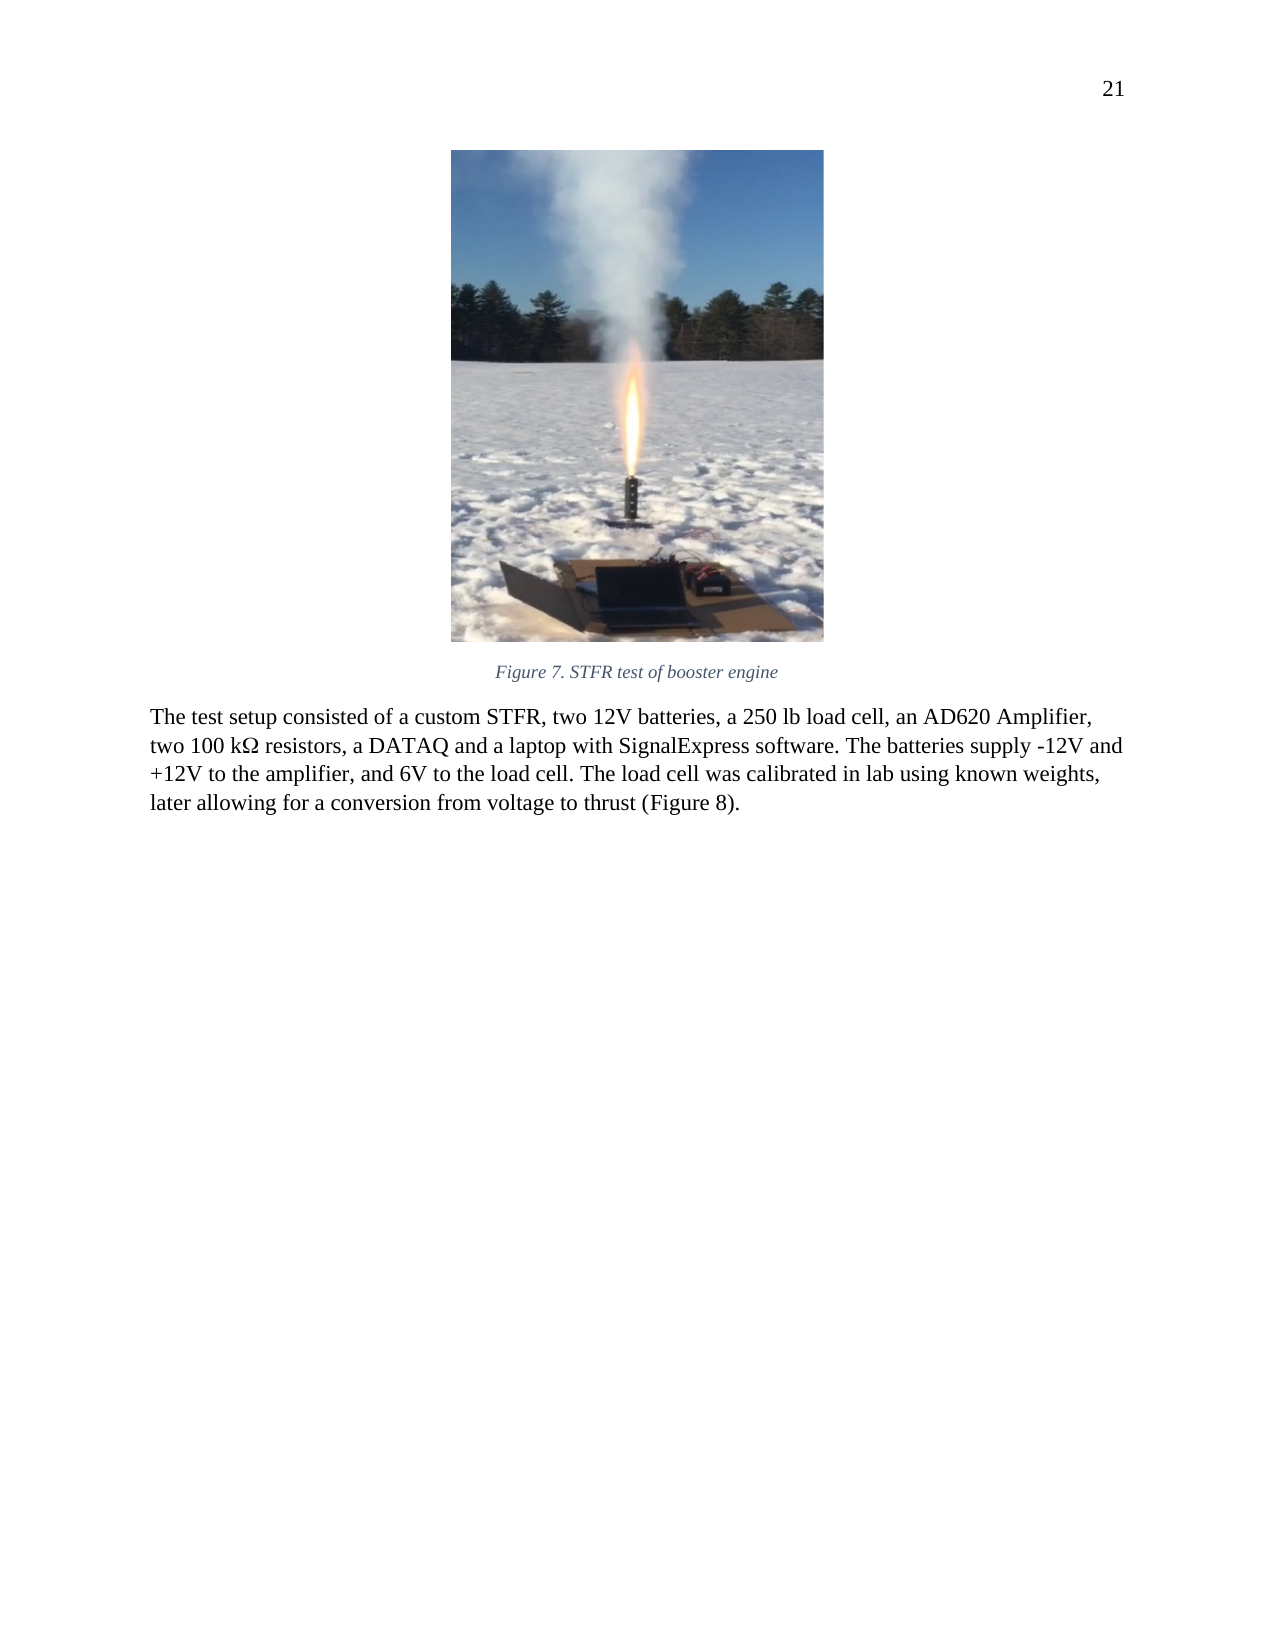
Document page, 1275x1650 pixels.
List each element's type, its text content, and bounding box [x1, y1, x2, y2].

picture [451, 150, 824, 642]
text Figure . STFR test of booster engine [150, 661, 1125, 682]
